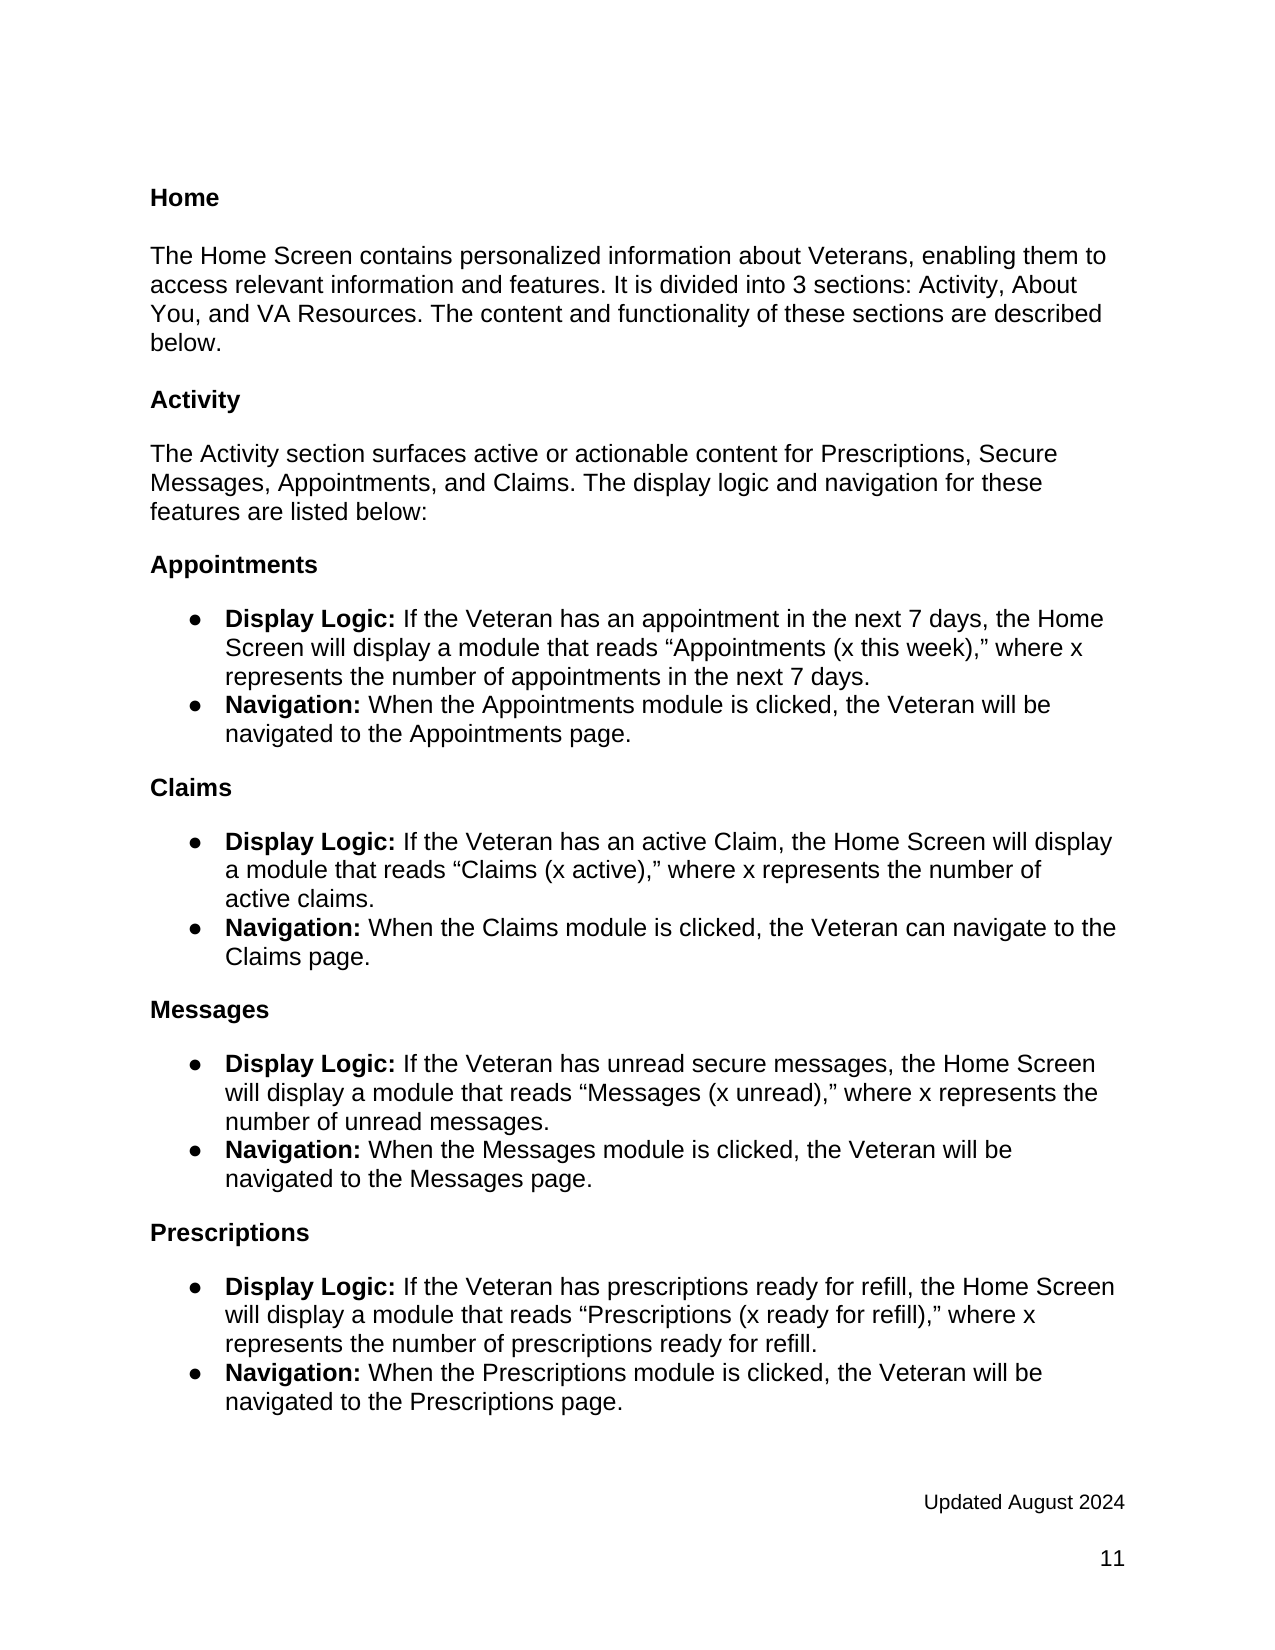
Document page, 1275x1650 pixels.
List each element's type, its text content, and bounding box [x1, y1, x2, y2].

list Display Logic: If the Veteran has an active Claim, the Home Screen will display a module that reads “Claims (x active),” where x represents the number of active claims. [187, 827, 1125, 913]
list Navigation: When the Prescriptions module is clicked, the Veteran will be navigated to the Prescriptions page. [187, 1358, 1125, 1416]
text Claims [150, 773, 1125, 802]
list Display Logic: If the Veteran has prescriptions ready for refill, the Home Screen will display a module that reads “Prescriptions (x ready for refill),” where x represents the number of prescriptions ready for refill. [187, 1272, 1125, 1358]
text Appointments [150, 551, 1125, 579]
subtitle Home [150, 183, 1125, 212]
list Navigation: When the Messages module is clicked, the Veteran will be navigated to the Messages page. [187, 1136, 1125, 1193]
text The Home Screen contains personalized information about Veterans, enabling them to access relevant information and features. It is divided into 3 sections: Activity, About You, and VA Resources. The content and functionality of these sections are described below. [150, 241, 1125, 356]
text The Activity section surfaces active or actionable content for Prescriptions, Secure Messages, Appointments, and Claims. The display logic and navigation for these features are listed below: [150, 439, 1125, 526]
list Display Logic: If the Veteran has an appointment in the next 7 days, the Home Screen will display a module that reads “Appointments (x this week),” where x represents the number of appointments in the next 7 days. [187, 604, 1125, 691]
text Messages [150, 996, 1125, 1024]
list Display Logic: If the Veteran has unread secure messages, the Home Screen will display a module that reads “Messages (x unread),” where x represents the number of unread messages. [187, 1049, 1125, 1136]
subtitle Activity [150, 386, 1125, 414]
text Prescriptions [150, 1218, 1125, 1247]
list Navigation: When the Appointments module is clicked, the Veteran will be navigated to the Appointments page. [187, 691, 1125, 748]
list Navigation: When the Claims module is clicked, the Veteran can navigate to the Claims page. [187, 913, 1125, 971]
